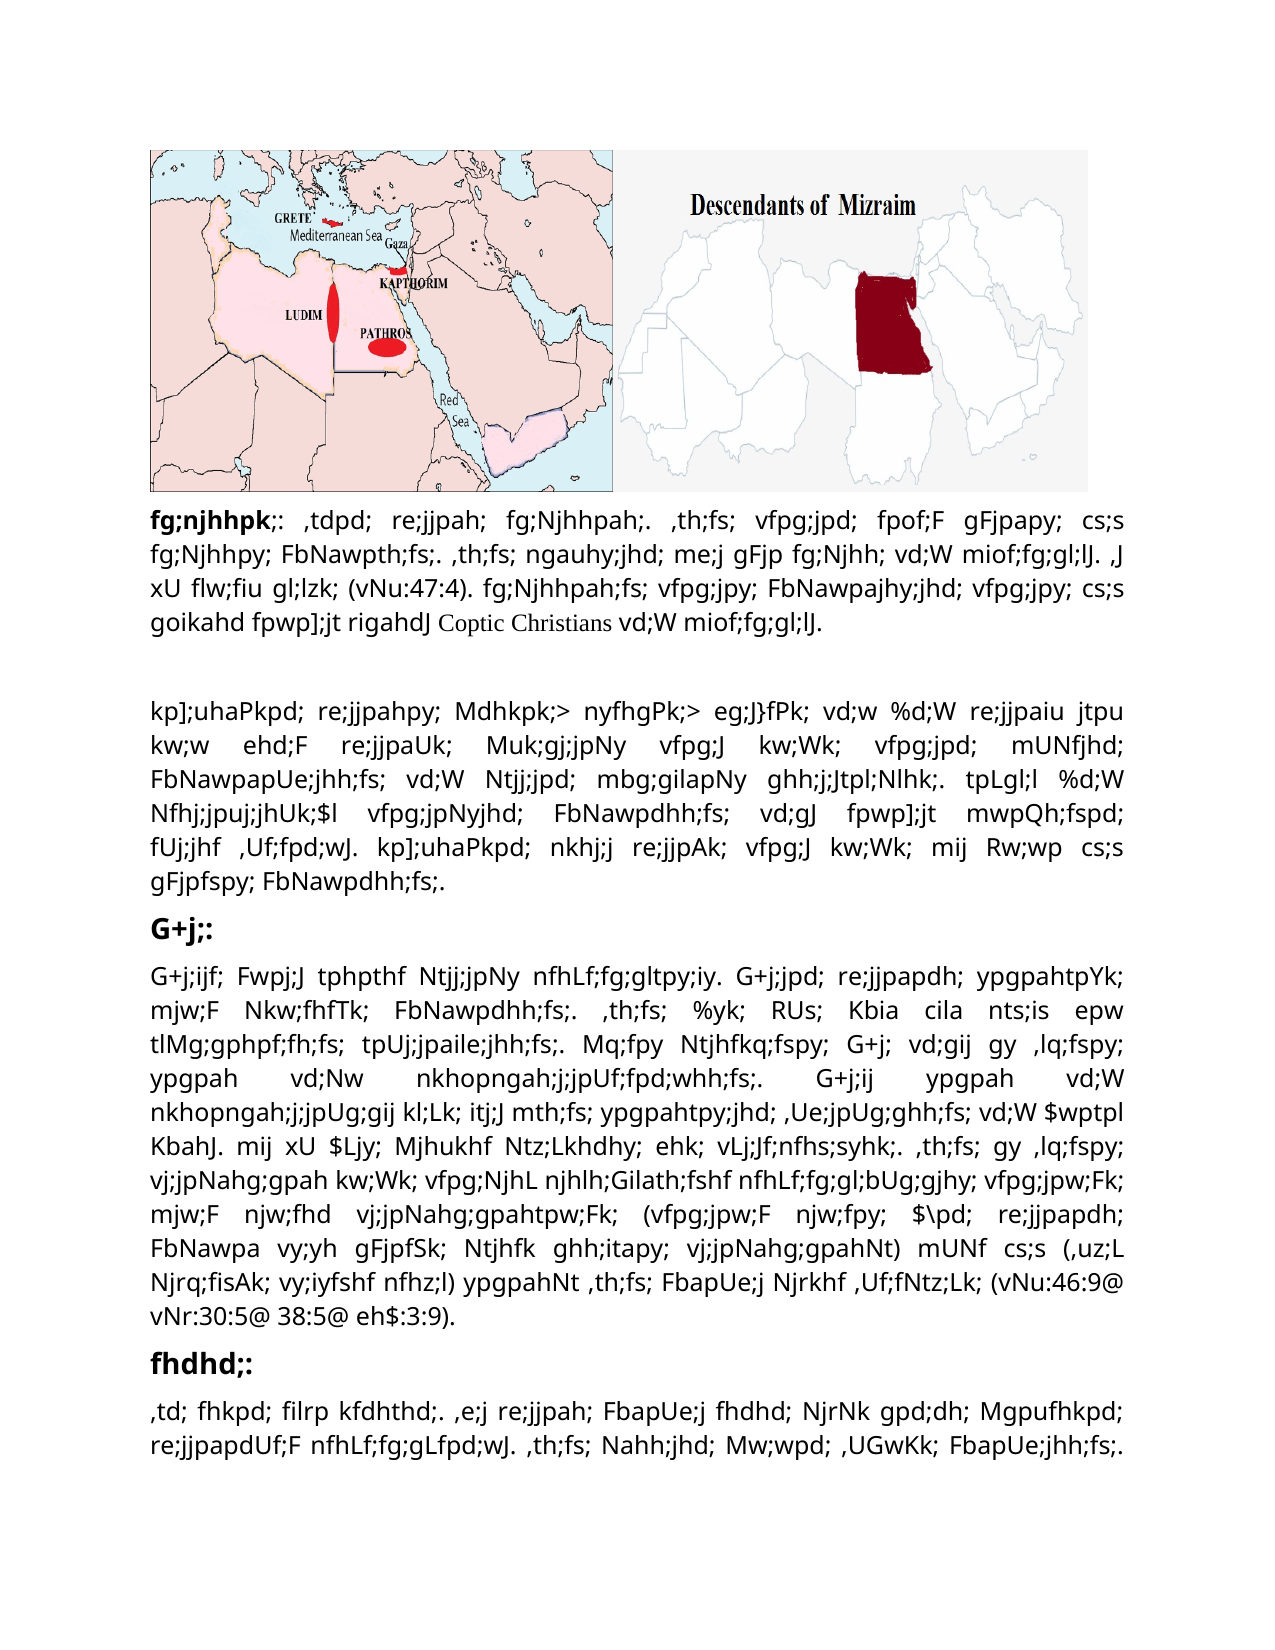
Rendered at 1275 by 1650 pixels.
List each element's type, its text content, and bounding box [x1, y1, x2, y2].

text fg;njhhpk;: ,tdpd; re;jjpah; fg;Njhhpah;. ,th;fs; vfpg;jpd; fpof;F gFjpapy; cs;s fg;Njhhpy; FbNawpth;fs;. ,th;fs; ngauhy;jhd; me;j gFjp fg;Njhh; vd;W miof;fg;gl;lJ. ,J xU flw;fiu gl;lzk; (vNu:47:4). fg;Njhhpah;fs; vfpg;jpy; FbNawpajhy;jhd; vfpg;jpy; cs;s goikahd fpwp];jt rigahdJ Coptic Christians vd;W miof;fg;gl;lJ. [150, 502, 1125, 639]
text kp];uhaPkpd; re;jjpahpy; Mdhkpk;> nyfhgPk;> eg;J}fPk; vd;w %d;W re;jjpaiu jtpu kw;w ehd;F re;jjpaUk; Muk;gj;jpNy vfpg;J kw;Wk; vfpg;jpd; mUNfjhd; FbNawpapUe;jhh;fs; vd;W Ntjj;jpd; mbg;gilapNy ghh;j;Jtpl;Nlhk;. tpLgl;l %d;W Nfhj;jpuj;jhUk;$l vfpg;jpNyjhd; FbNawpdhh;fs; vd;gJ fpwp];jt mwpQh;fspd; fUj;jhf ,Uf;fpd;wJ. kp];uhaPkpd; nkhj;j re;jjpAk; vfpg;J kw;Wk; mij Rw;wp cs;s gFjpfspy; FbNawpdhh;fs;. [150, 693, 1125, 898]
text G+j;ijf; Fwpj;J tphpthf Ntjj;jpNy nfhLf;fg;gltpy;iy. G+j;jpd; re;jjpapdh; ypgpahtpYk; mjw;F Nkw;fhfTk; FbNawpdhh;fs;. ,th;fs; %yk; RUs; Kbia cila nts;is epw tlMg;gphpf;fh;fs; tpUj;jpaile;jhh;fs;. Mq;fpy Ntjhfkq;fspy; G+j; vd;gij gy ,lq;fspy; ypgpah vd;Nw nkhopngah;j;jpUf;fpd;whh;fs;. G+j;ij ypgpah vd;W nkhopngah;j;jpUg;gij kl;Lk; itj;J mth;fs; ypgpahtpy;jhd; ,Ue;jpUg;ghh;fs; vd;W $wptpl KbahJ. mij xU $Ljy; Mjhukhf Ntz;Lkhdhy; ehk; vLj;Jf;nfhs;syhk;. ,th;fs; gy ,lq;fspy; vj;jpNahg;gpah kw;Wk; vfpg;NjhL njhlh;Gilath;fshf nfhLf;fg;gl;bUg;gjhy; vfpg;jpw;Fk; mjw;F njw;fhd vj;jpNahg;gpahtpw;Fk; (vfpg;jpw;F njw;fpy; $\pd; re;jjpapdh; FbNawpa vy;yh gFjpfSk; Ntjhfk ghh;itapy; vj;jpNahg;gpahNt) mUNf cs;s (,uz;L Njrq;fisAk; vy;iyfshf nfhz;l) ypgpahNt ,th;fs; FbapUe;j Njrkhf ,Uf;fNtz;Lk; (vNu:46:9@ vNr:30:5@ 38:5@ eh$:3:9). [150, 958, 1125, 1333]
text G+j;: [150, 908, 1125, 948]
text fhdhd;: [150, 1343, 1125, 1383]
picture [150, 150, 1088, 492]
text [150, 1394, 1125, 1462]
